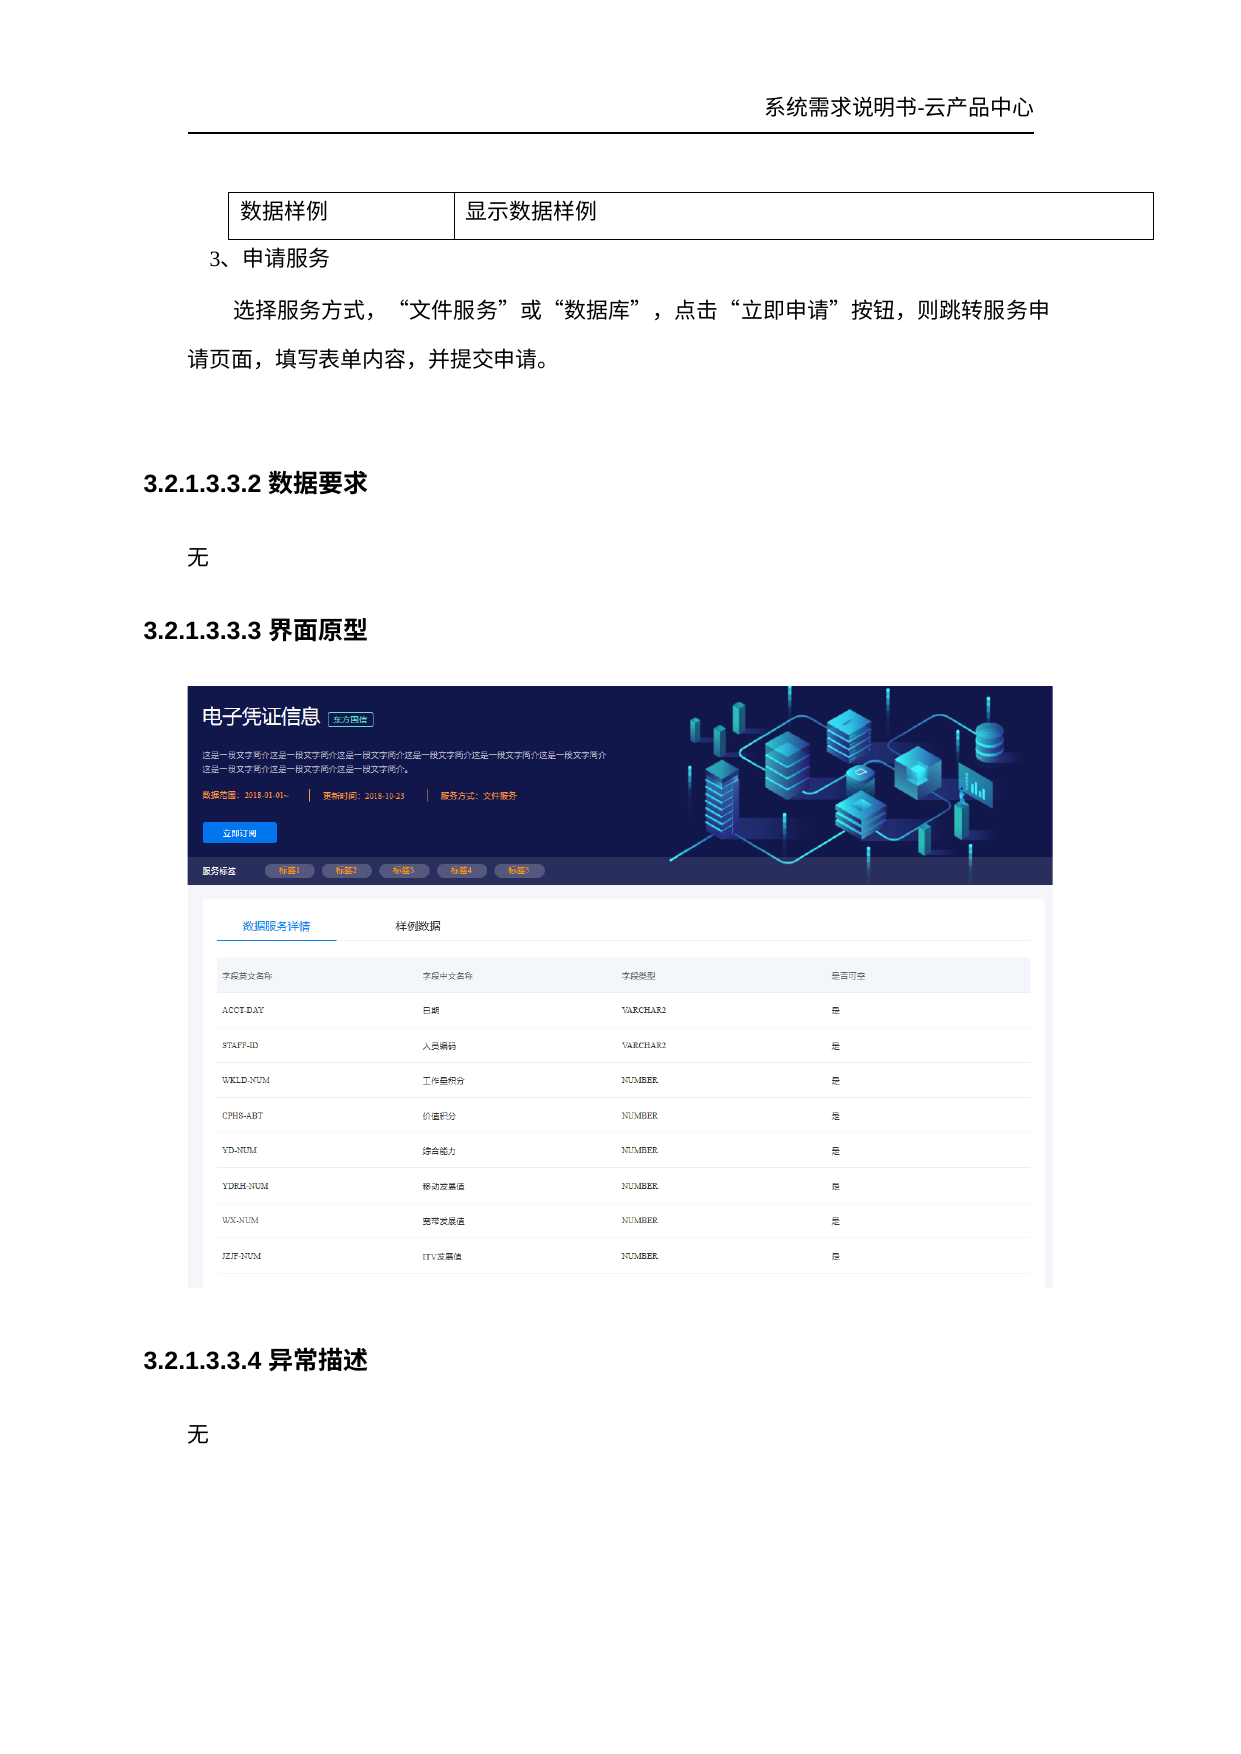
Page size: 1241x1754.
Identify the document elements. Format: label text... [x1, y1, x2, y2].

text 3、申请服务 [187, 240, 1053, 273]
text 无 [187, 1417, 1053, 1449]
table_cell 显示数据样例 [455, 193, 1153, 239]
subtitle 异常描述 [143, 1326, 1053, 1391]
text 选择服务方式，“文件服务”或“数据库”，点击“立即申请”按钮，则跳转服务申请页面，填写表单内容，并提交申请。 [187, 293, 1053, 374]
picture [187, 686, 1053, 1288]
table_cell 数据样例 [229, 193, 454, 239]
subtitle 界面原型 [143, 596, 1053, 661]
text 无 [187, 539, 1053, 572]
subtitle 数据要求 [143, 449, 1053, 514]
